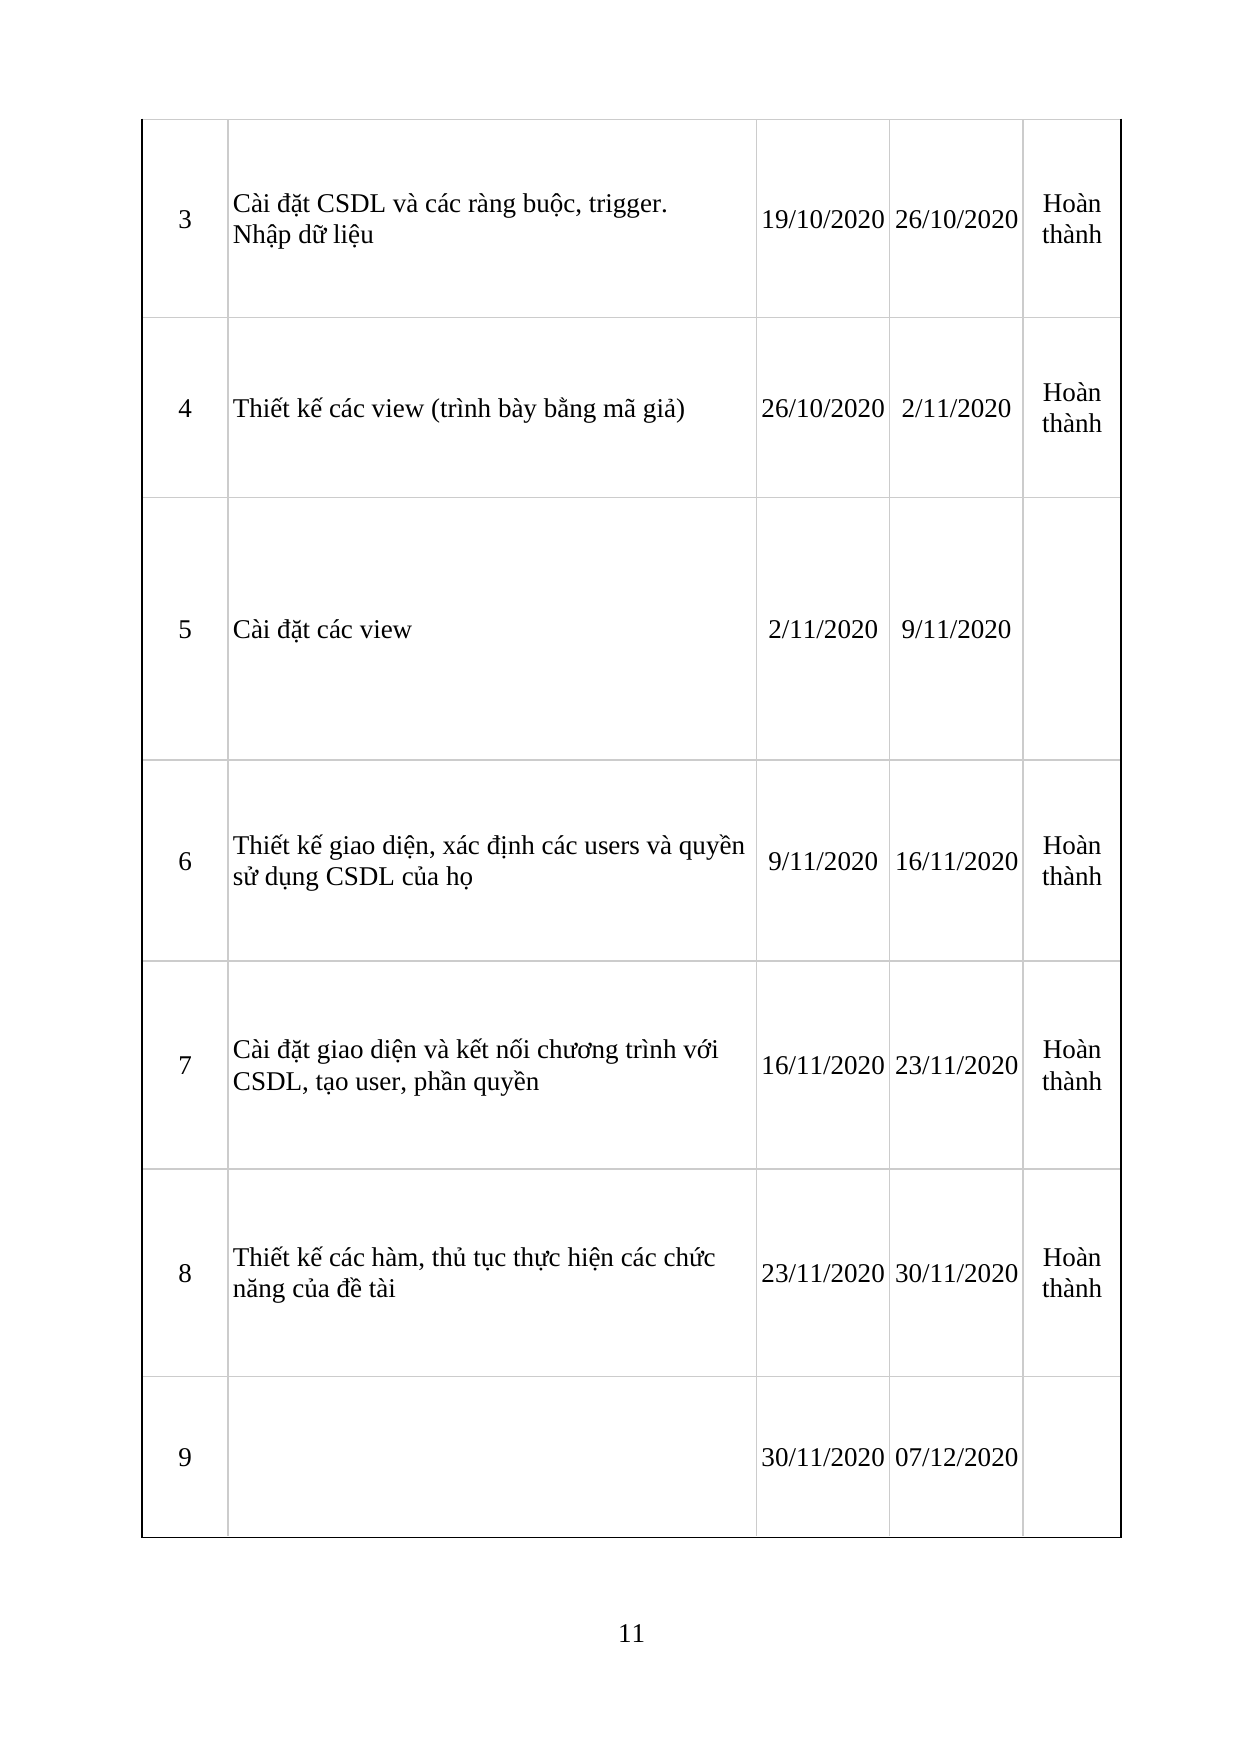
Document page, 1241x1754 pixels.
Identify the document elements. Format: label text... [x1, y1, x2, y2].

table_cell [229, 1377, 756, 1536]
table_cell 07/12/2020 [890, 1377, 1022, 1536]
table_cell 3 [143, 120, 227, 317]
table_cell 9 [143, 1377, 227, 1536]
table_cell 9/11/2020 [757, 761, 889, 960]
table_cell [1024, 498, 1120, 759]
table_cell 2/11/2020 [757, 498, 889, 759]
table_cell Hoàn thành [1024, 318, 1120, 496]
table_cell 26/10/2020 [757, 318, 889, 496]
table_cell Thiết kế giao diện, xác định các users và quyền sử dụng CSDL của họ [229, 761, 756, 960]
table_cell 9/11/2020 [890, 498, 1022, 759]
table_cell 8 [143, 1170, 227, 1376]
table_cell 30/11/2020 [890, 1170, 1022, 1376]
table_cell 16/11/2020 [757, 962, 889, 1168]
table_cell 26/10/2020 [890, 120, 1022, 317]
table_cell 16/11/2020 [890, 761, 1022, 960]
table_cell 19/10/2020 [757, 120, 889, 317]
table_cell Cài đặt CSDL và các ràng buộc, trigger. Nhập dữ liệu [229, 120, 756, 317]
table_cell Cài đặt các view [229, 498, 756, 759]
table_cell Hoàn thành [1024, 962, 1120, 1168]
table_cell Thiết kế các hàm, thủ tục thực hiện các chức năng của đề tài [229, 1170, 756, 1376]
table_cell Hoàn thành [1024, 761, 1120, 960]
table_cell 4 [143, 318, 227, 496]
table_cell Cài đặt giao diện và kết nối chương trình với CSDL, tạo user, phần quyền [229, 962, 756, 1168]
table_cell [1024, 1377, 1120, 1536]
table_cell 6 [143, 761, 227, 960]
table_cell 2/11/2020 [890, 318, 1022, 496]
table_cell 30/11/2020 [757, 1377, 889, 1536]
table_cell Thiết kế các view (trình bày bằng mã giả) [229, 318, 756, 496]
table_cell 7 [143, 962, 227, 1168]
table_cell Hoàn thành [1024, 120, 1120, 317]
table_cell Hoàn thành [1024, 1170, 1120, 1376]
table_cell 23/11/2020 [757, 1170, 889, 1376]
table_cell 23/11/2020 [890, 962, 1022, 1168]
table_cell 5 [143, 498, 227, 759]
